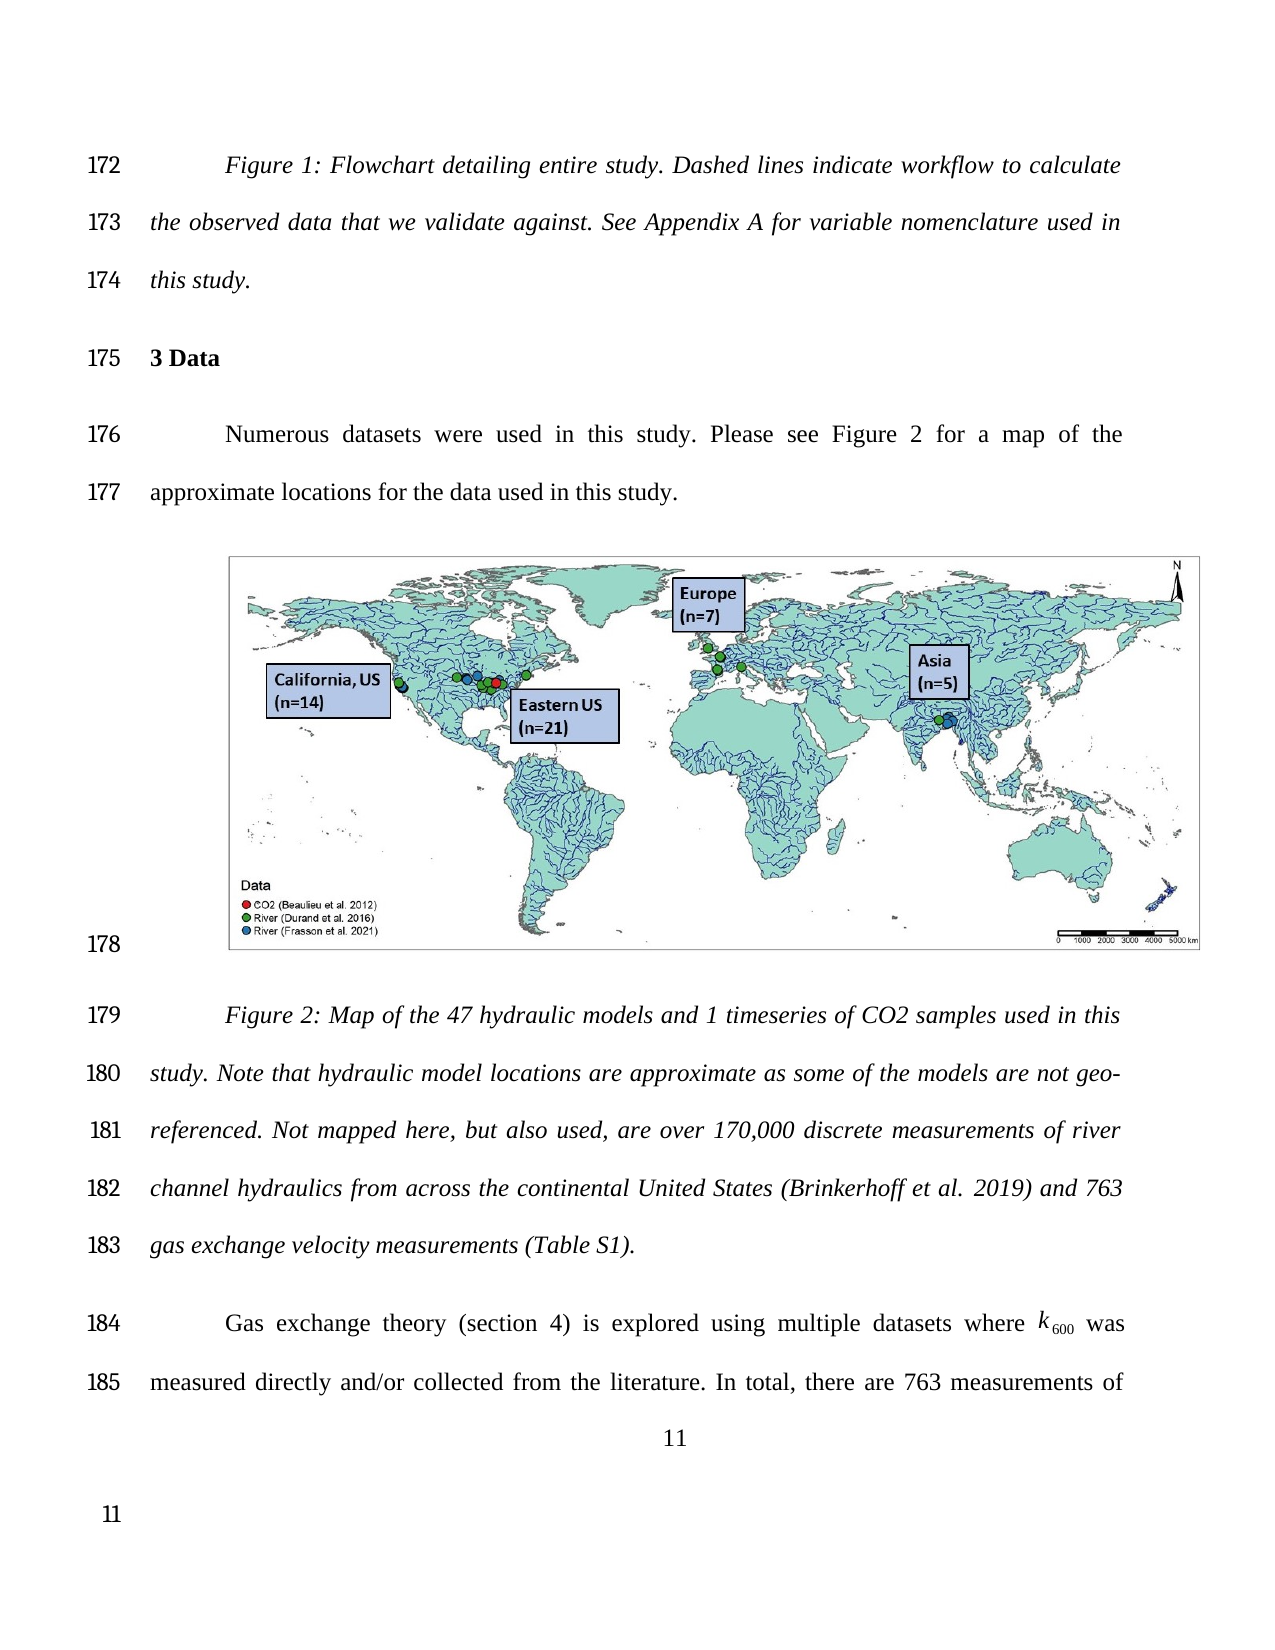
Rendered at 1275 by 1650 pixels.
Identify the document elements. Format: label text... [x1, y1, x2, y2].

text Figure 2: Map of the 47 hydraulic models and 1 timeseries of CO2 samples used in this study. Note that hydraulic model locations are approximate as some of the models are not geo-referenced. Not mapped here, but also used, are over 170,000 discrete measurements of river channel hydraulics from across the continental United States (Brinkerhoff et al. 2019) and 763 gas exchange velocity measurements (Table S1). [150, 1000, 1125, 1259]
picture [225, 553, 1200, 953]
text Figure 1: Flowchart detailing entire study. Dashed lines indicate workflow to calculate the observed data that we validate against. See Appendix A for variable nomenclature used in this study. [150, 150, 1125, 294]
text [150, 1307, 1125, 1395]
subtitle 3 Data [150, 343, 1125, 372]
text Numerous datasets were used in this study. Please see Figure 2 for a map of the approximate locations for the data used in this study. [150, 419, 1125, 506]
